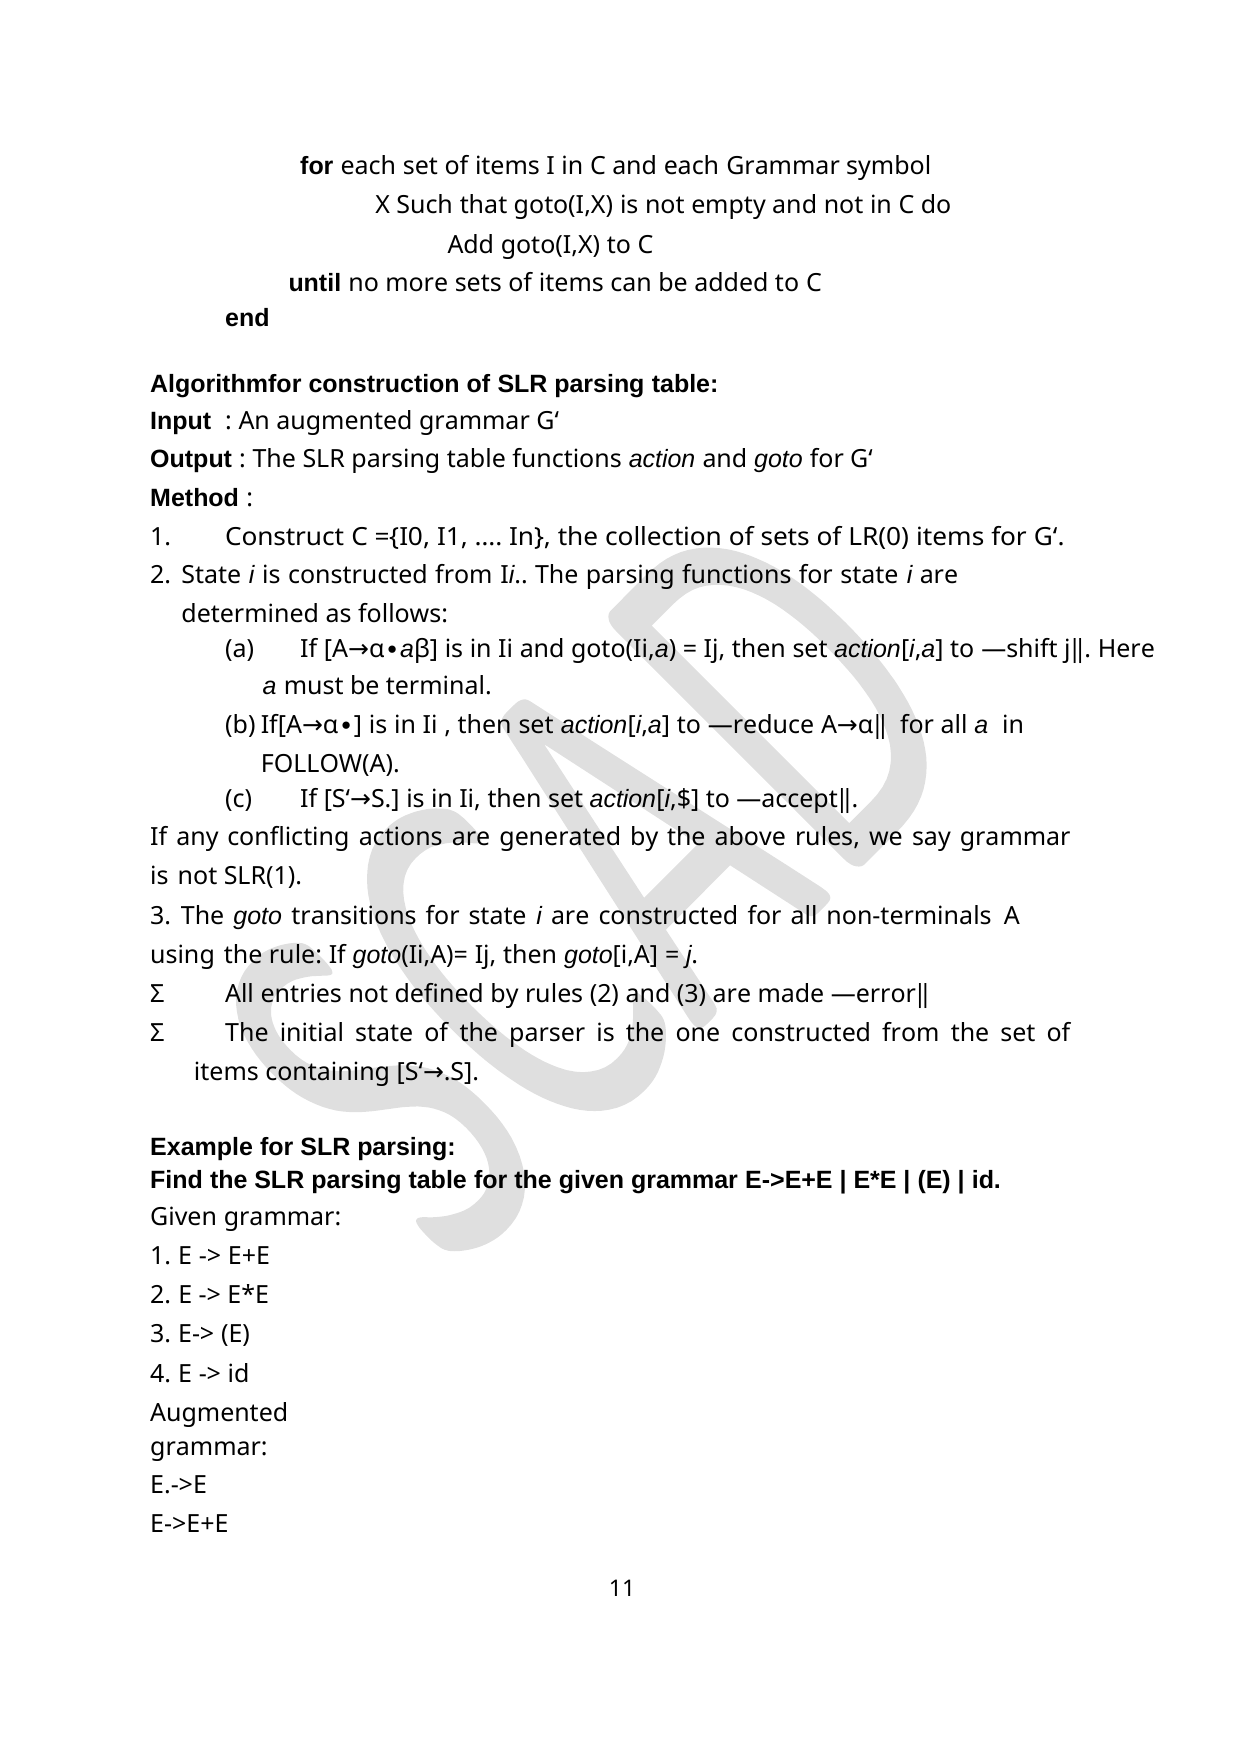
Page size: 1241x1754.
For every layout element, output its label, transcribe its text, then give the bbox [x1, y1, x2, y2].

list The goto transitions for state i are constructed for all non-terminals A using the rule: If goto(Ii,A)= Ij, then goto[i,A] = j. [150, 898, 1091, 971]
list Construct C ={I0, I1, …. In}, the collection of sets of LR(0) items for G‘. [150, 518, 1240, 552]
list If [A→α∙aβ] is in Ii and goto(Ii,a) = Ij, then set action[i,a] to ―shift j‖. Here [225, 635, 1240, 663]
subtitle Method : [150, 479, 1240, 513]
subtitle Example for SLR parsing: [150, 1132, 1240, 1161]
text Add goto(I,X) to C [183, 226, 917, 261]
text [150, 1506, 238, 1540]
text Output : The SLR parsing table functions action and goto for G‘ [150, 441, 1240, 475]
list If [S‘→S.] is in Ii, then set action[i,$] to ―accept‖. [225, 785, 1240, 813]
list E -> E+E [150, 1238, 1240, 1272]
text until no more sets of items can be added to C [183, 265, 927, 299]
text Algorithmfor construction of SLR parsing table: [150, 369, 1240, 398]
list State i is constructed from Ii.. The parsing functions for state i are determined as follows: [150, 556, 1091, 630]
list If[A→α∙] is in Ii , then set action[i,a] to ―reduce A→α‖ for all a in FOLLOW(A). [225, 706, 1091, 780]
text for each set of items I in C and each Grammar symbol X Such that goto(I,X) is not empty and not in C do [300, 148, 952, 221]
list E -> id [150, 1356, 1240, 1390]
text a must be terminal. [262, 668, 1240, 702]
text Input : An augmented grammar G‘ [150, 403, 1240, 437]
list E -> E*E 3. E-> (E) [150, 1277, 275, 1350]
text Ʃ The initial state of the parser is the one constructed from the set of items containing [S‘→.S]. [150, 1014, 1090, 1088]
text Find the SLR parsing table for the given grammar E->E+E | E*E | (E) | id. [150, 1165, 1240, 1194]
text Given grammar: [150, 1199, 1240, 1233]
text E.->E [150, 1467, 392, 1501]
text If any conflicting actions are generated by the above rules, we say grammar is not SLR(1). [150, 818, 1091, 892]
text Augmented grammar: [150, 1394, 392, 1462]
subtitle end [225, 303, 1240, 332]
text Ʃ All entries not defined by rules (2) and (3) are made ―error‖ [150, 976, 1240, 1010]
